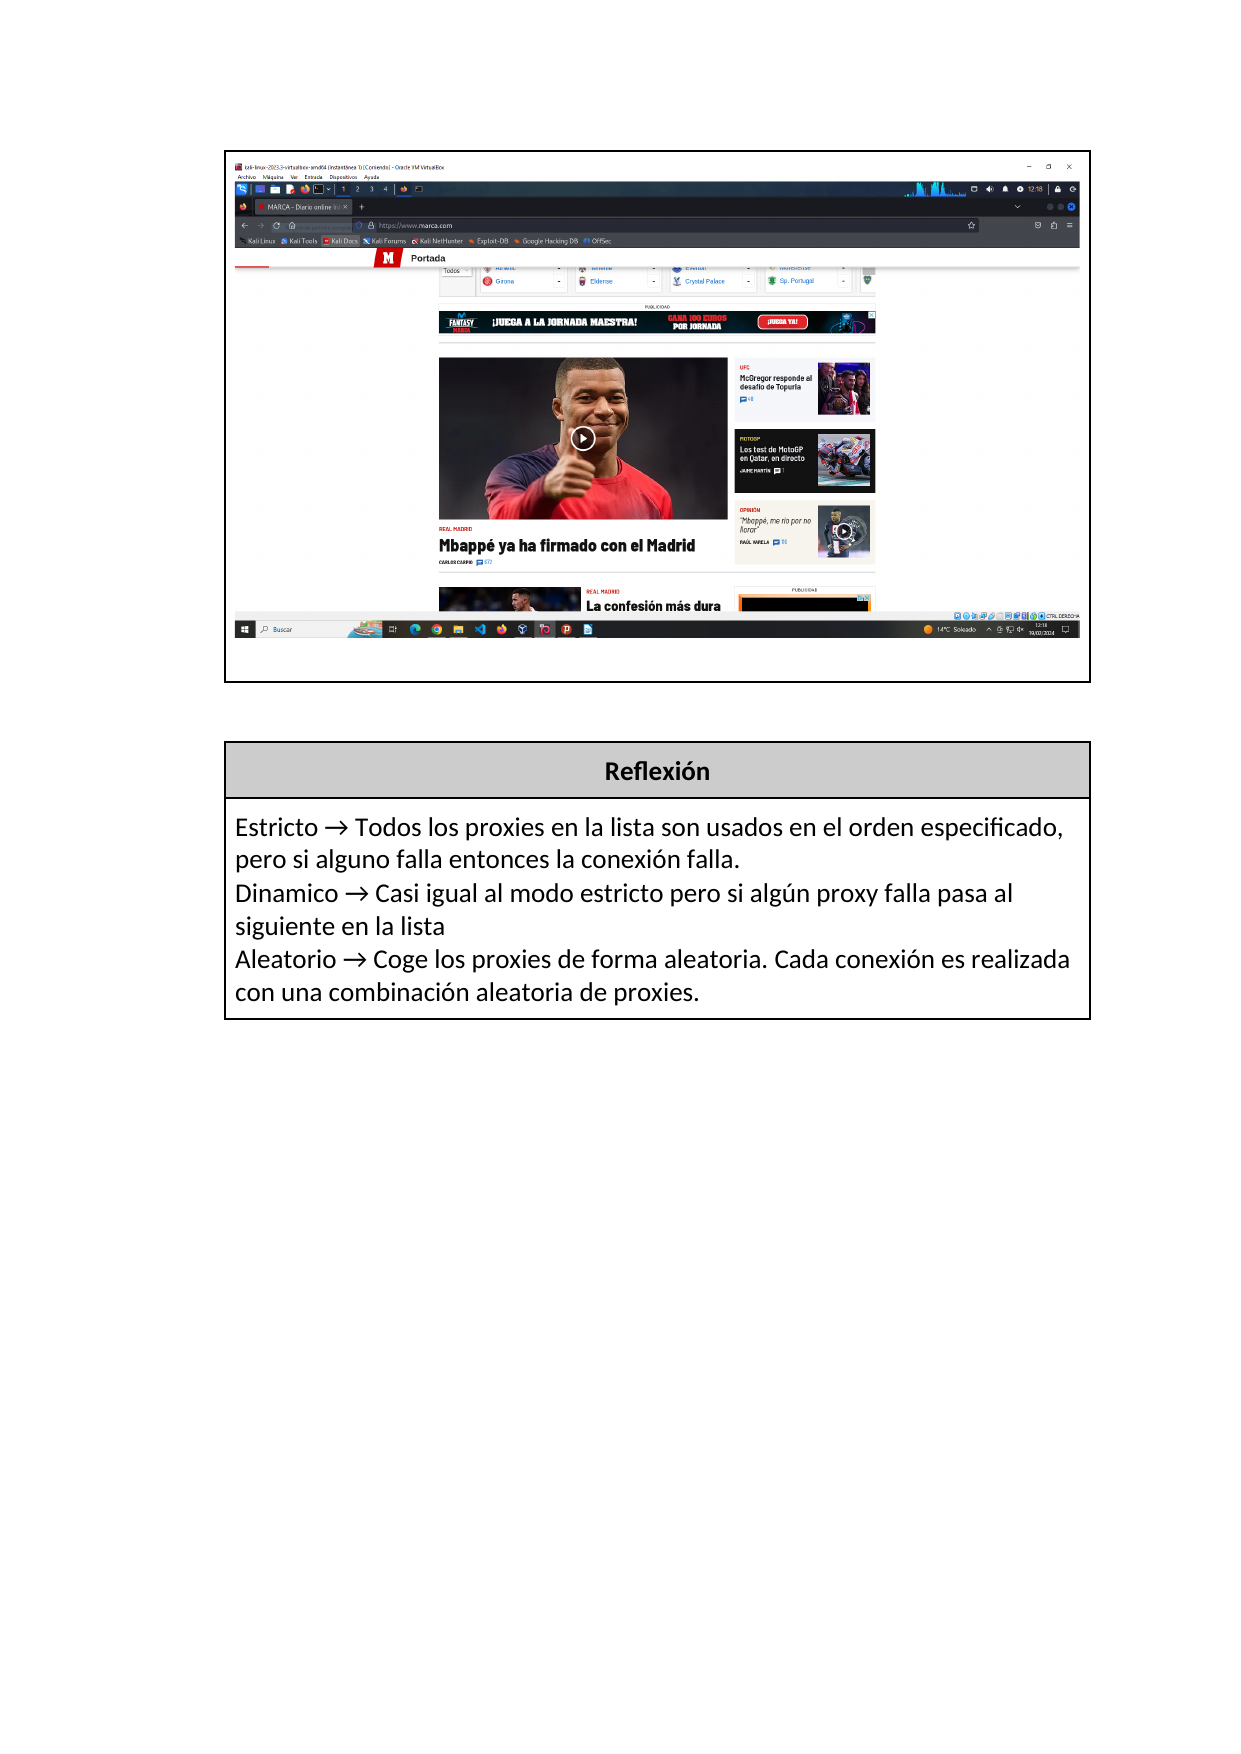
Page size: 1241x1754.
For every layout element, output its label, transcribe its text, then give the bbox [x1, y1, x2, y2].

table_cell Estricto → Todos los proxies en la lista son usados en el orden especificado, pero si alguno falla entonces la conexión falla. Dinamico → Casi igual al modo estricto pero si algún proxy falla pasa al siguiente en la lista Aleatorio → Coge los proxies de forma aleatoria. Cada conexión es realizada con una combinación aleatoria de proxies. [226, 799, 1089, 1018]
picture [234, 162, 1080, 638]
table_cell [226, 152, 1089, 681]
table_header Reflexión [226, 743, 1089, 797]
